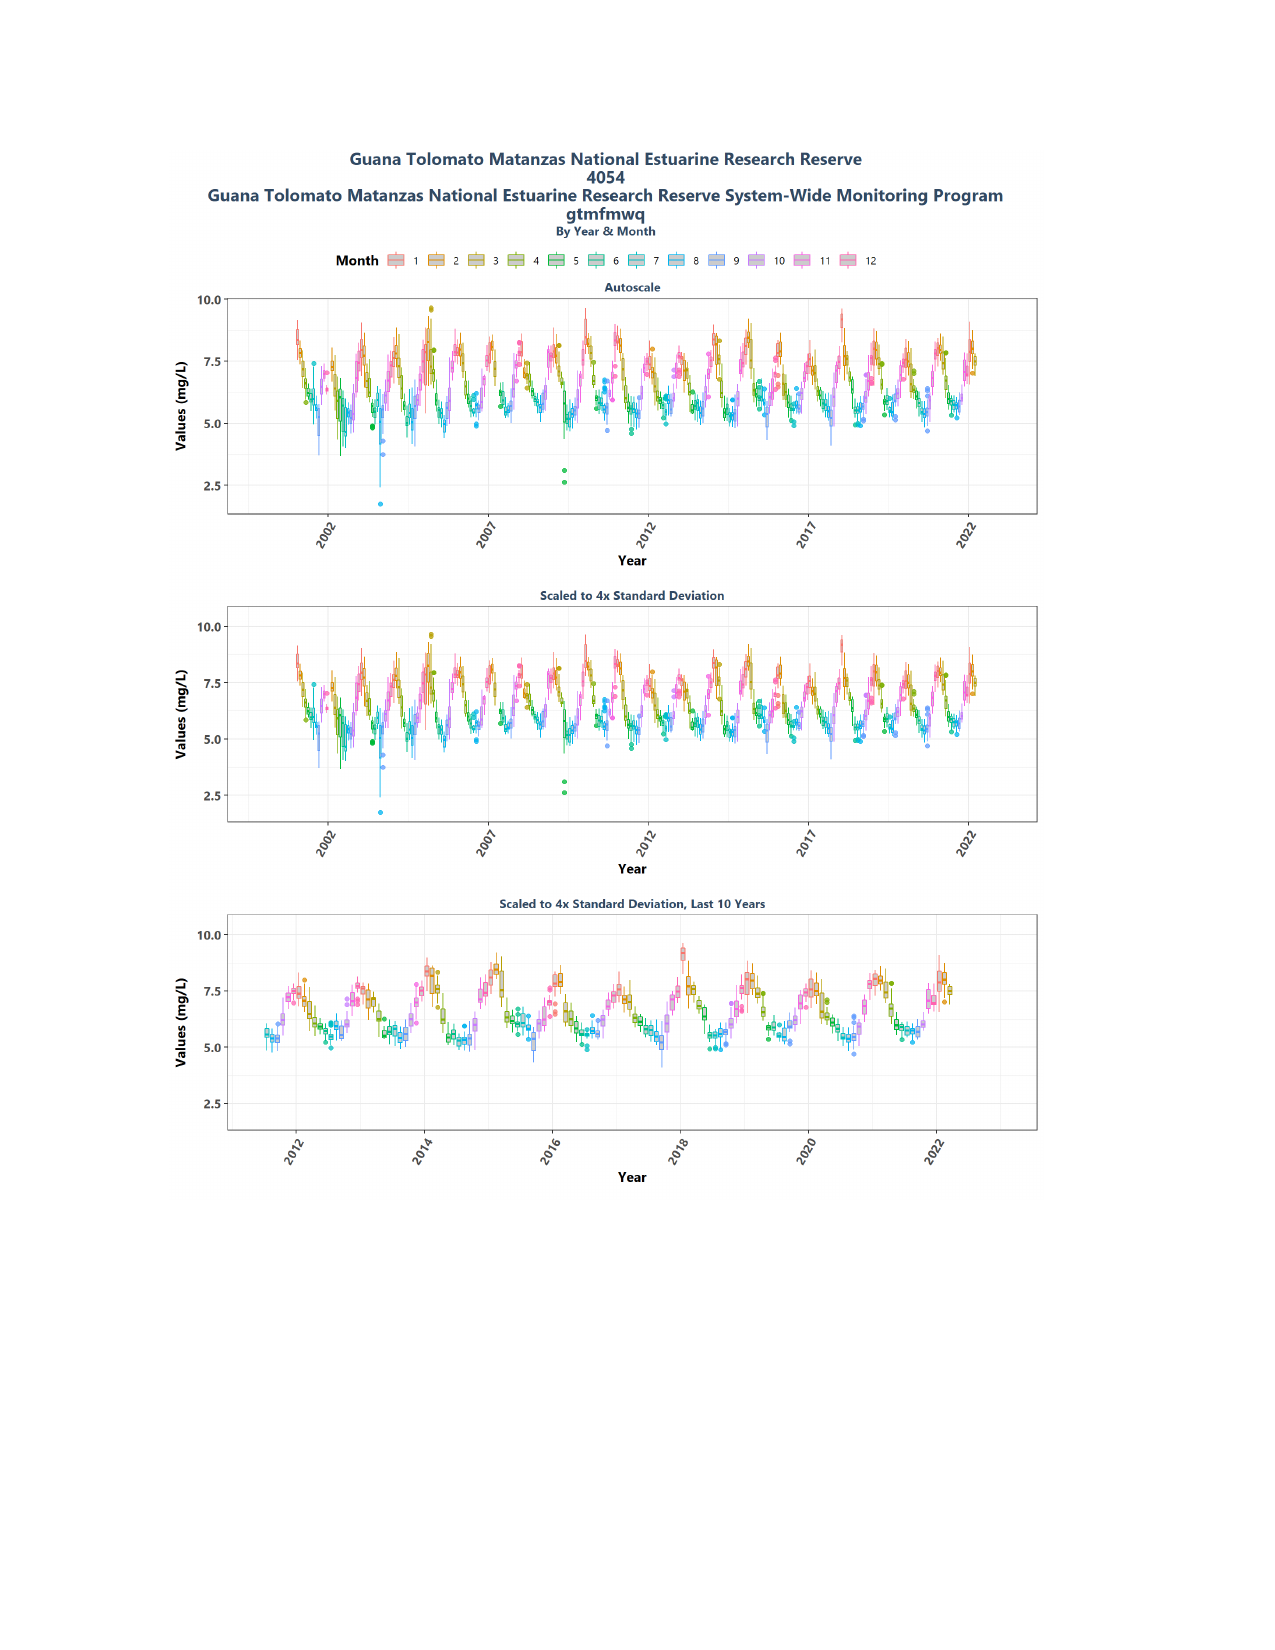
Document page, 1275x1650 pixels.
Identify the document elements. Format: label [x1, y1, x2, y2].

picture [168, 150, 1044, 1200]
